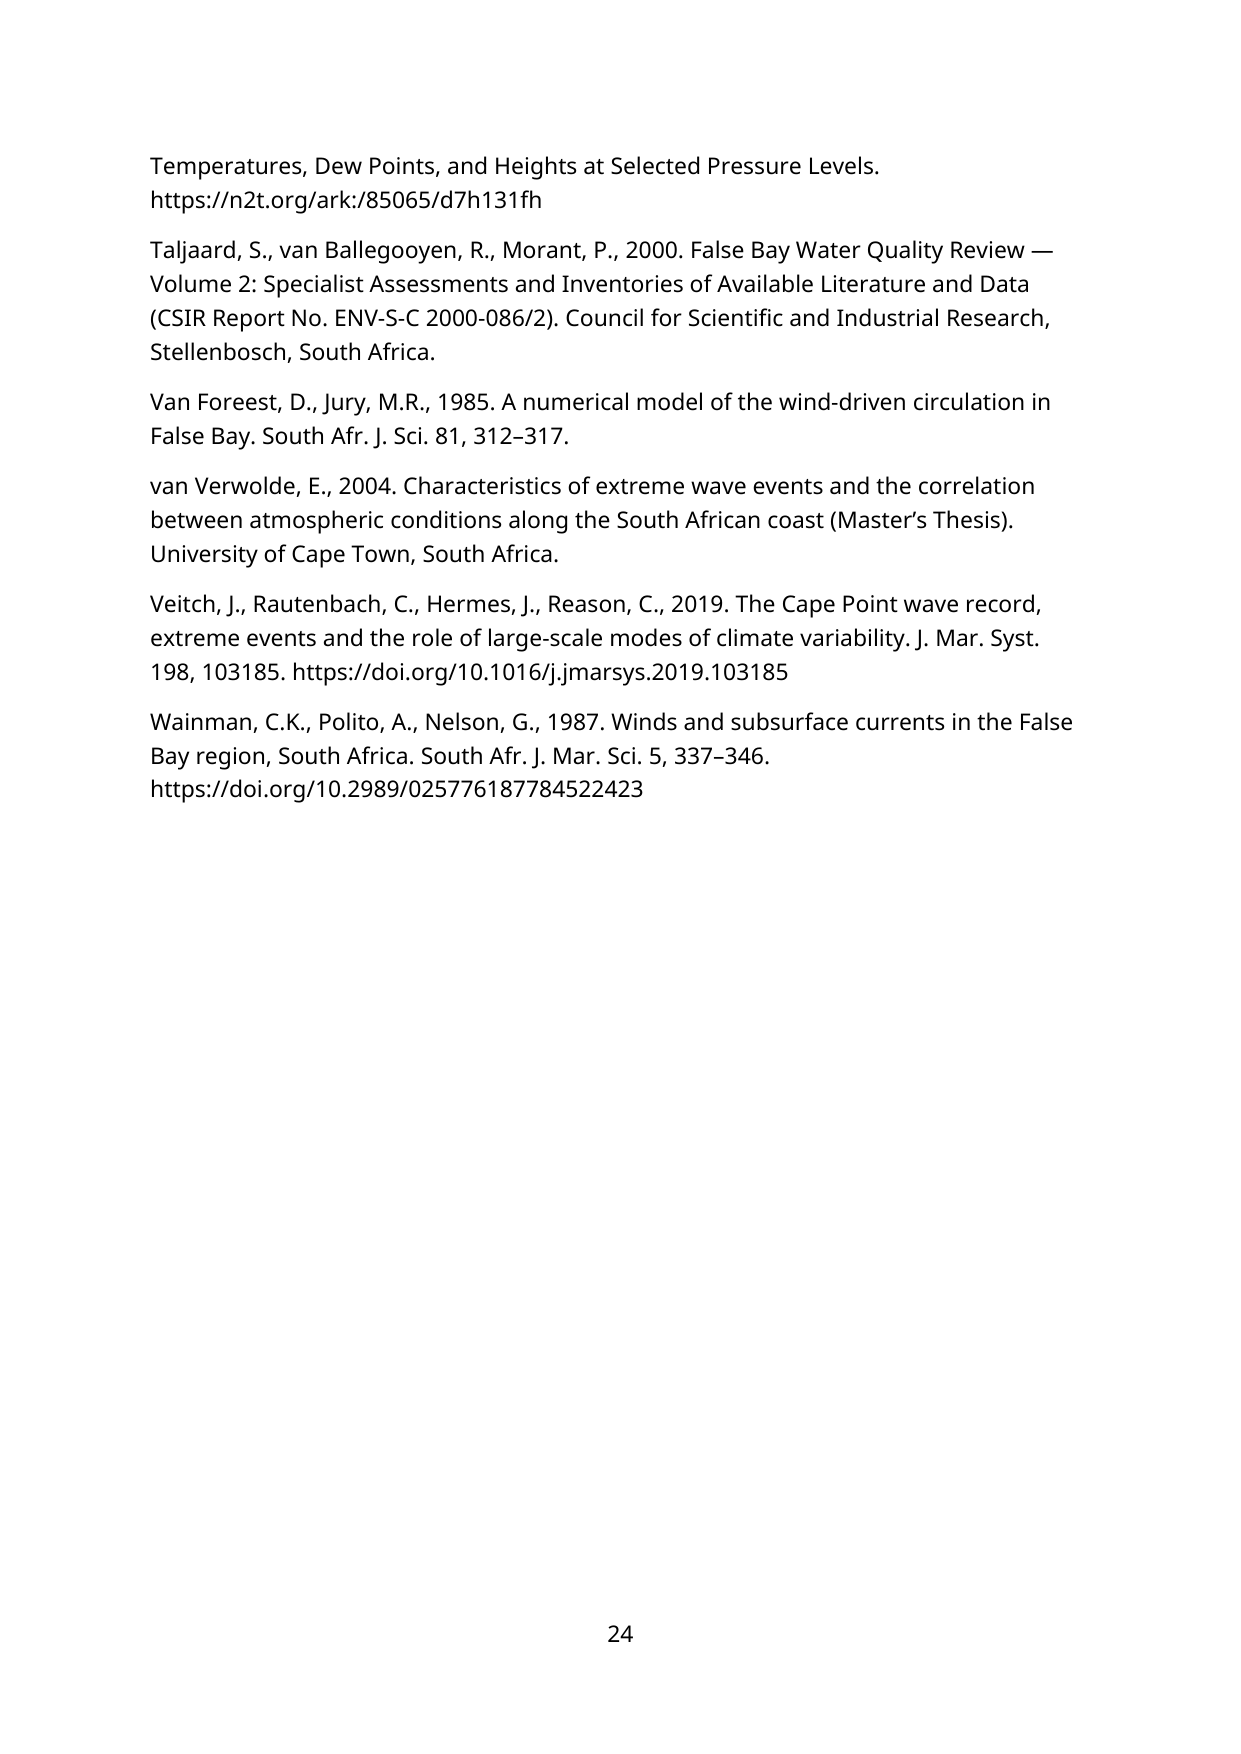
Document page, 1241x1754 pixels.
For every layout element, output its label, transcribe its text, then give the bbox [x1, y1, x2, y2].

text Veitch, J., Rautenbach, C., Hermes, J., Reason, C., 2019. The Cape Point wave record, extreme events and the role of large-scale modes of climate variability. J. Mar. Syst. 198, 103185. https://doi.org/10.1016/j.jmarsys.2019.103185 [150, 588, 1090, 687]
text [150, 150, 1090, 215]
text van Verwolde, E., 2004. Characteristics of extreme wave events and the correlation between atmospheric conditions along the South African coast (Master’s Thesis). University of Cape Town, South Africa. [150, 470, 1090, 569]
text Van Foreest, D., Jury, M.R., 1985. A numerical model of the wind-driven circulation in False Bay. South Afr. J. Sci. 81, 312–317. [150, 386, 1090, 451]
text Taljaard, S., van Ballegooyen, R., Morant, P., 2000. False Bay Water Quality Review — Volume 2: Specialist Assessments and Inventories of Available Literature and Data (CSIR Report No. ENV-S-C 2000-086/2). Council for Scientific and Industrial Research, Stellenbosch, South Africa. [150, 234, 1090, 367]
text Wainman, C.K., Polito, A., Nelson, G., 1987. Winds and subsurface currents in the False Bay region, South Africa. South Afr. J. Mar. Sci. 5, 337–346. https://doi.org/10.2989/025776187784522423 [150, 706, 1090, 804]
